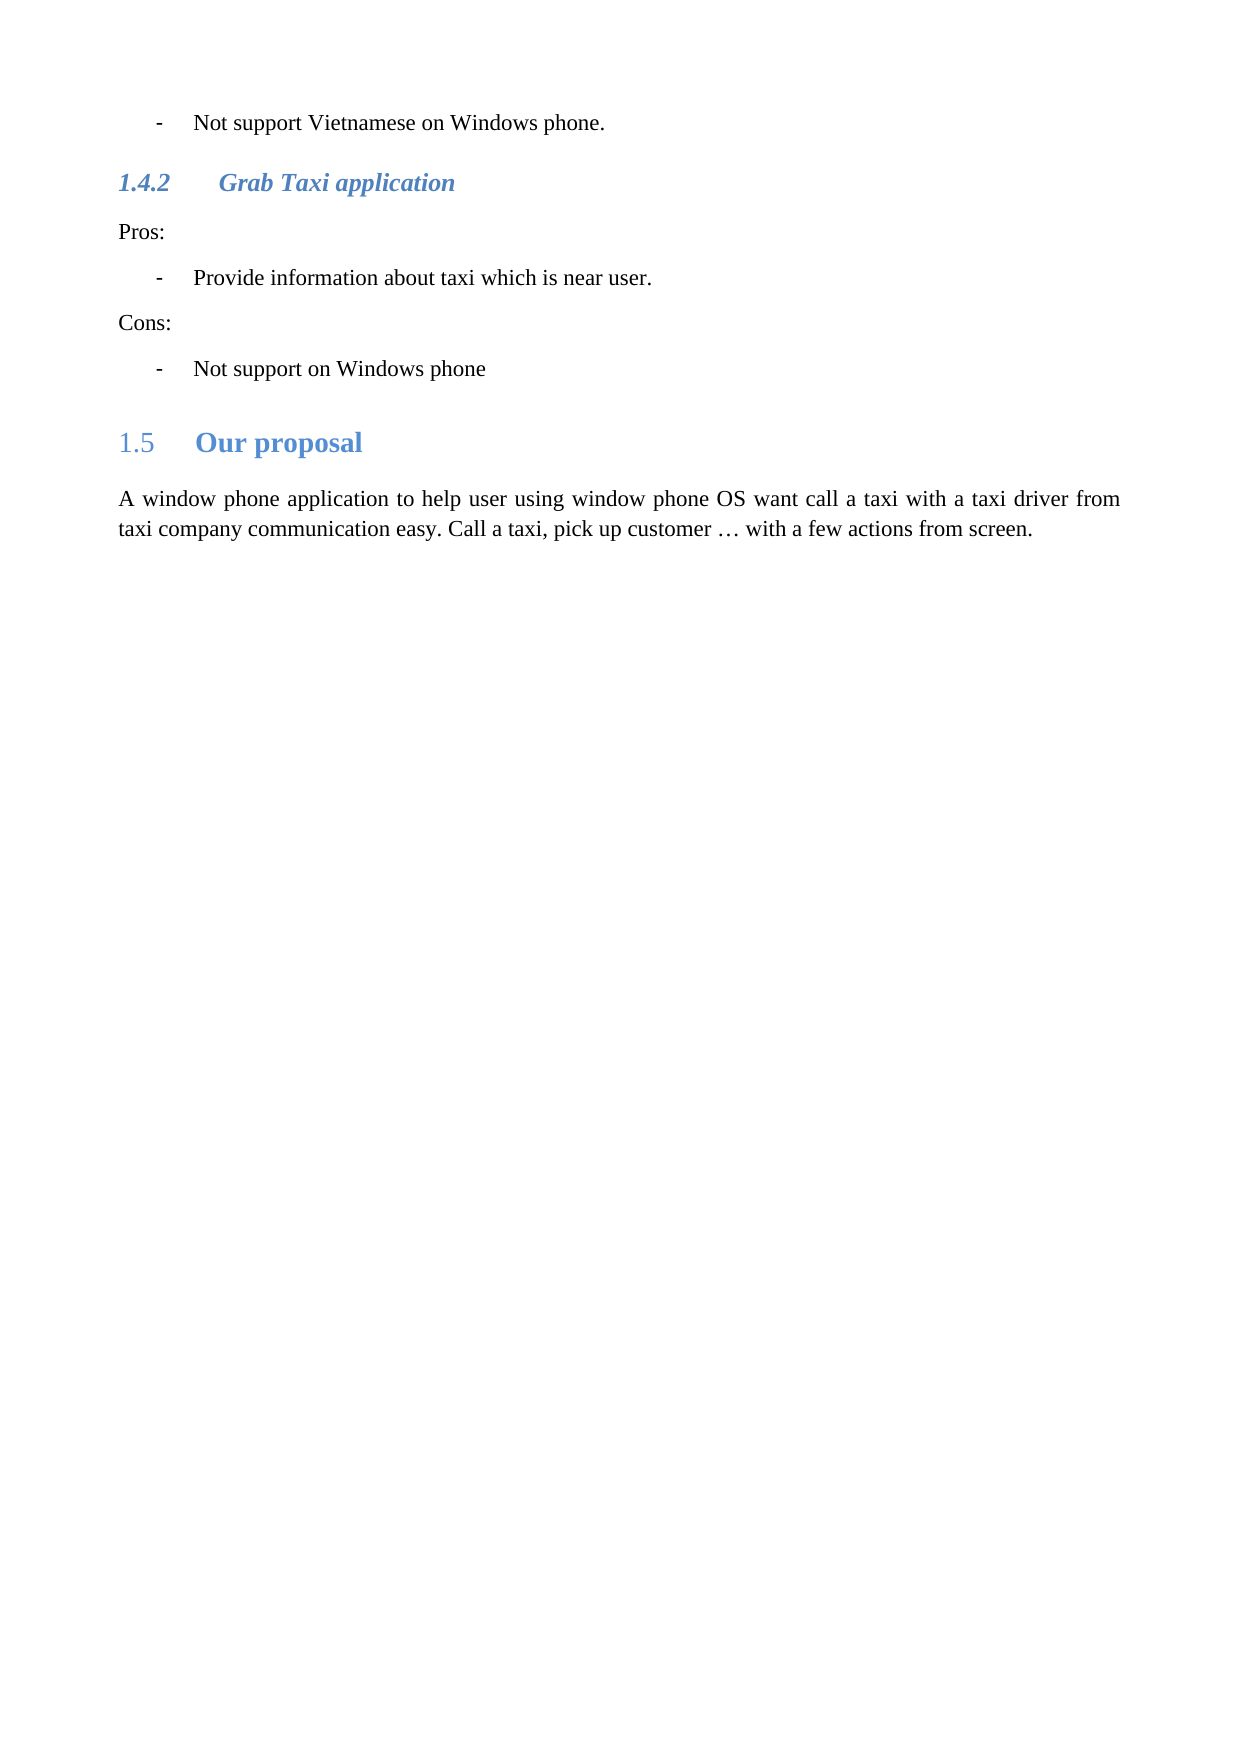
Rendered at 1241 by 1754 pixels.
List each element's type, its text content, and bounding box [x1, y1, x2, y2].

subtitle Grab Taxi application [118, 167, 1122, 197]
list Not support Vietnamese on Windows phone. [156, 106, 1122, 137]
subtitle Our proposal [118, 426, 1122, 459]
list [156, 261, 1122, 292]
list Not support on Windows phone [156, 352, 1122, 383]
text A window phone application to help user using window phone OS want call a taxi with a taxi driver from taxi company communication easy. Call a taxi, pick up customer … with a few actions from screen. [118, 485, 1122, 542]
text Pros: [118, 218, 1122, 245]
text Cons: [118, 309, 1122, 336]
